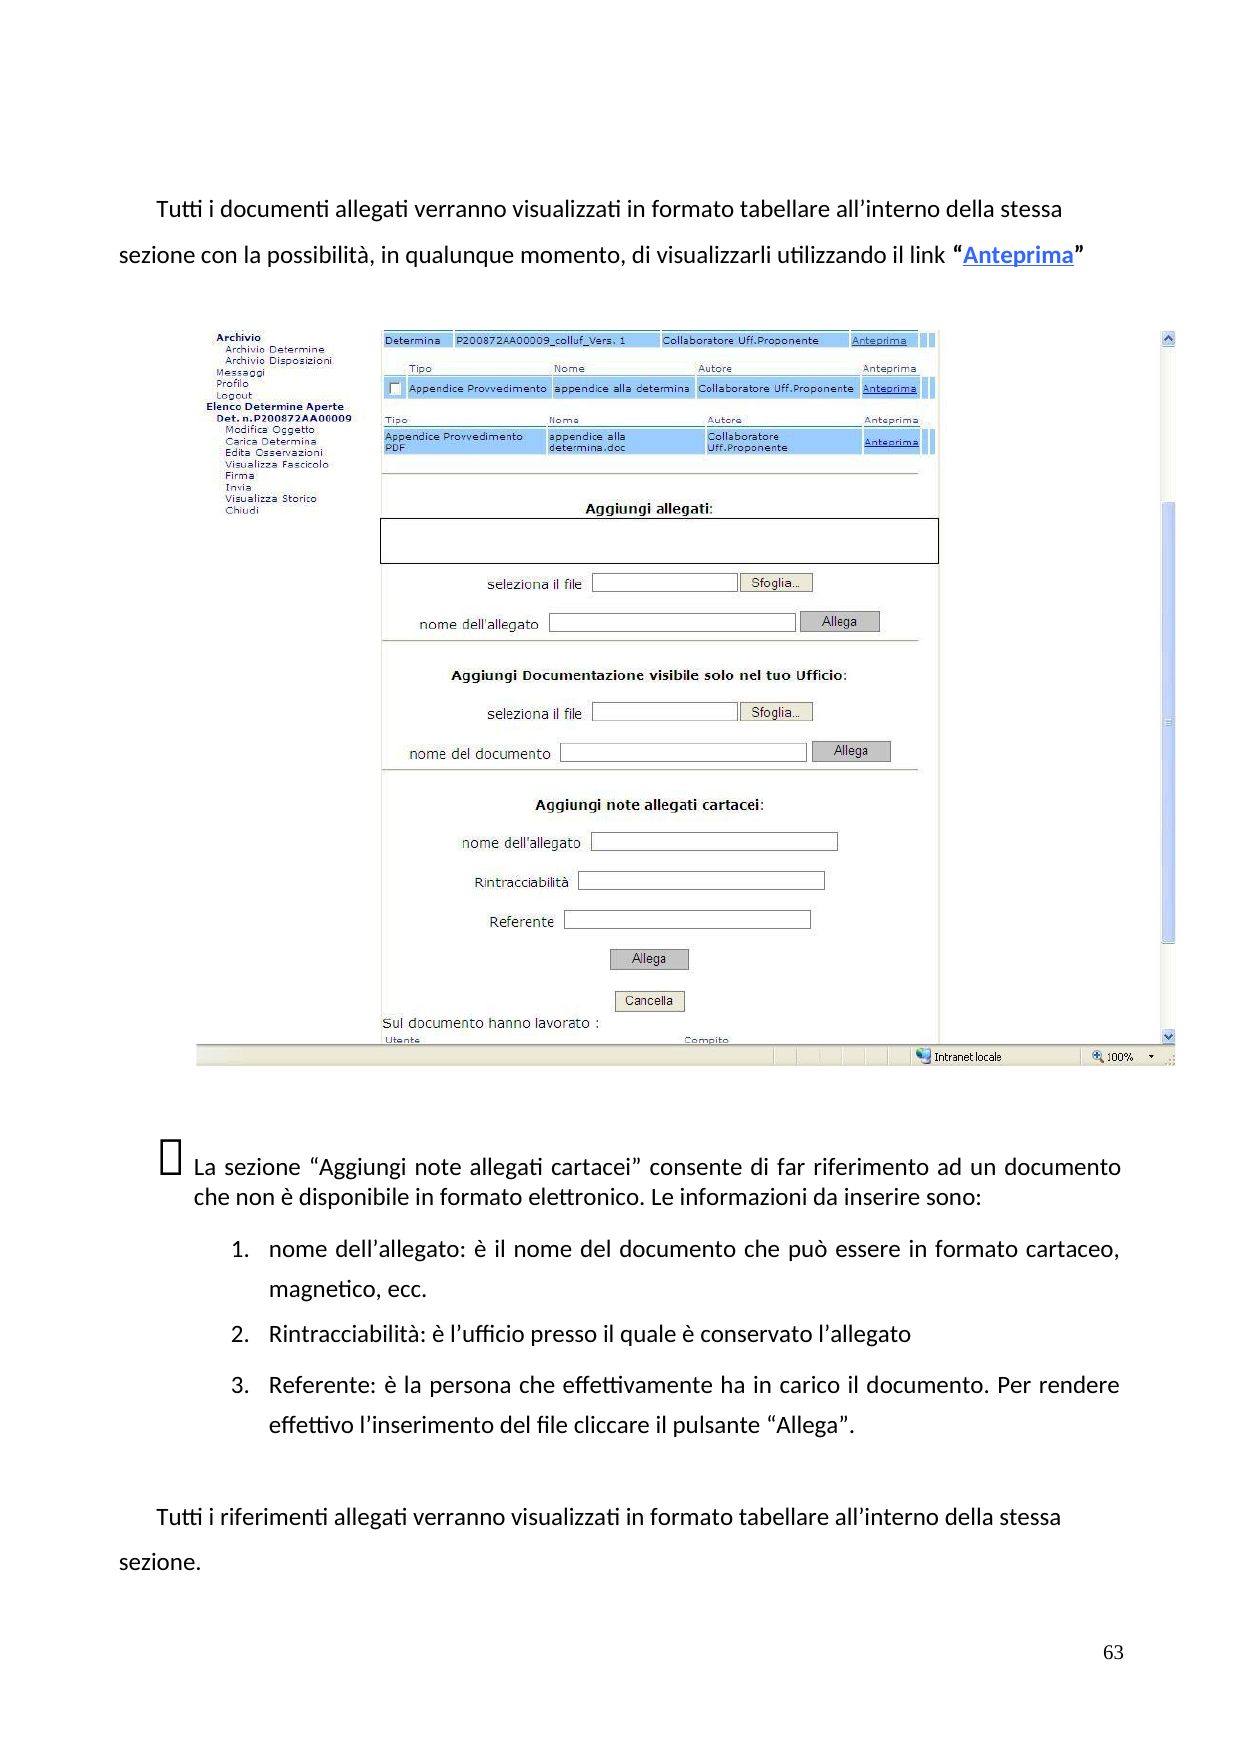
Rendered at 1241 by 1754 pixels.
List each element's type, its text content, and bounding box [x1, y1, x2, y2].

list La sezione “Aggiungi note allegati cartacei” consente di far riferimento ad un documento che non è disponibile in formato elettronico. Le informazioni da inserire sono: [156, 1131, 1123, 1212]
list nome dell’allegato: è il nome del documento che può essere in formato cartaceo, magnetico, ecc. [231, 1233, 1121, 1303]
text sezione. [119, 1546, 1123, 1577]
list Rintracciabilità: è l’ufficio presso il quale è conservato l’allegato [231, 1318, 1123, 1349]
text Tutti i riferimenti allegati verranno visualizzati in formato tabellare all’interno della stessa [156, 1501, 1123, 1531]
picture [196, 330, 1176, 1066]
text Tutti i documenti allegati verranno visualizzati in formato tabellare all’interno della stessa [156, 193, 1123, 223]
list Referente: è la persona che effettivamente ha in carico il documento. Per rendere effettivo l’inserimento del file cliccare il pulsante “Allega”. [231, 1369, 1121, 1440]
text sezione con la possibilità, in qualunque momento, di visualizzarli utilizzando il link “Anteprima” [119, 239, 1123, 269]
text 63 [119, 1640, 1123, 1664]
